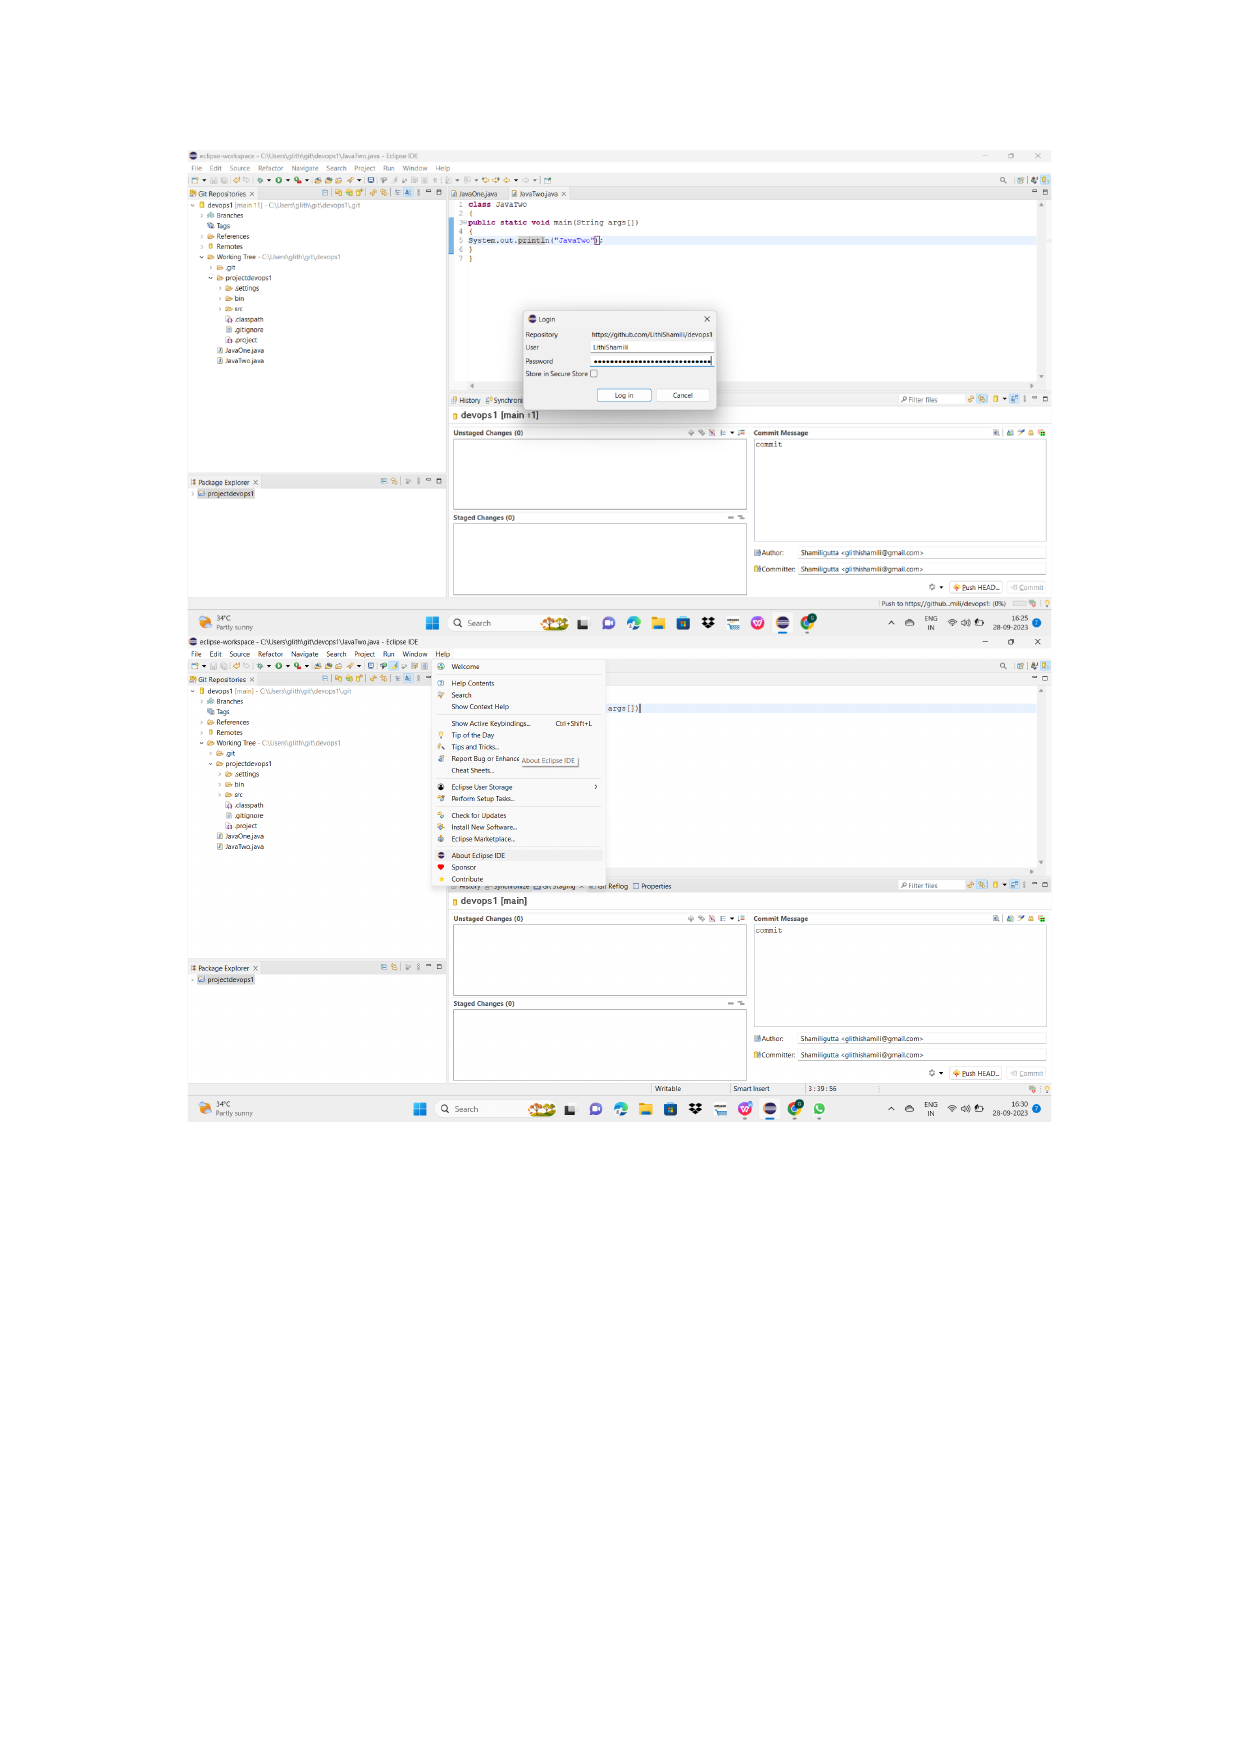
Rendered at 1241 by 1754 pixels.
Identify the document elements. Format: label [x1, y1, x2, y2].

picture [187, 150, 1052, 1122]
